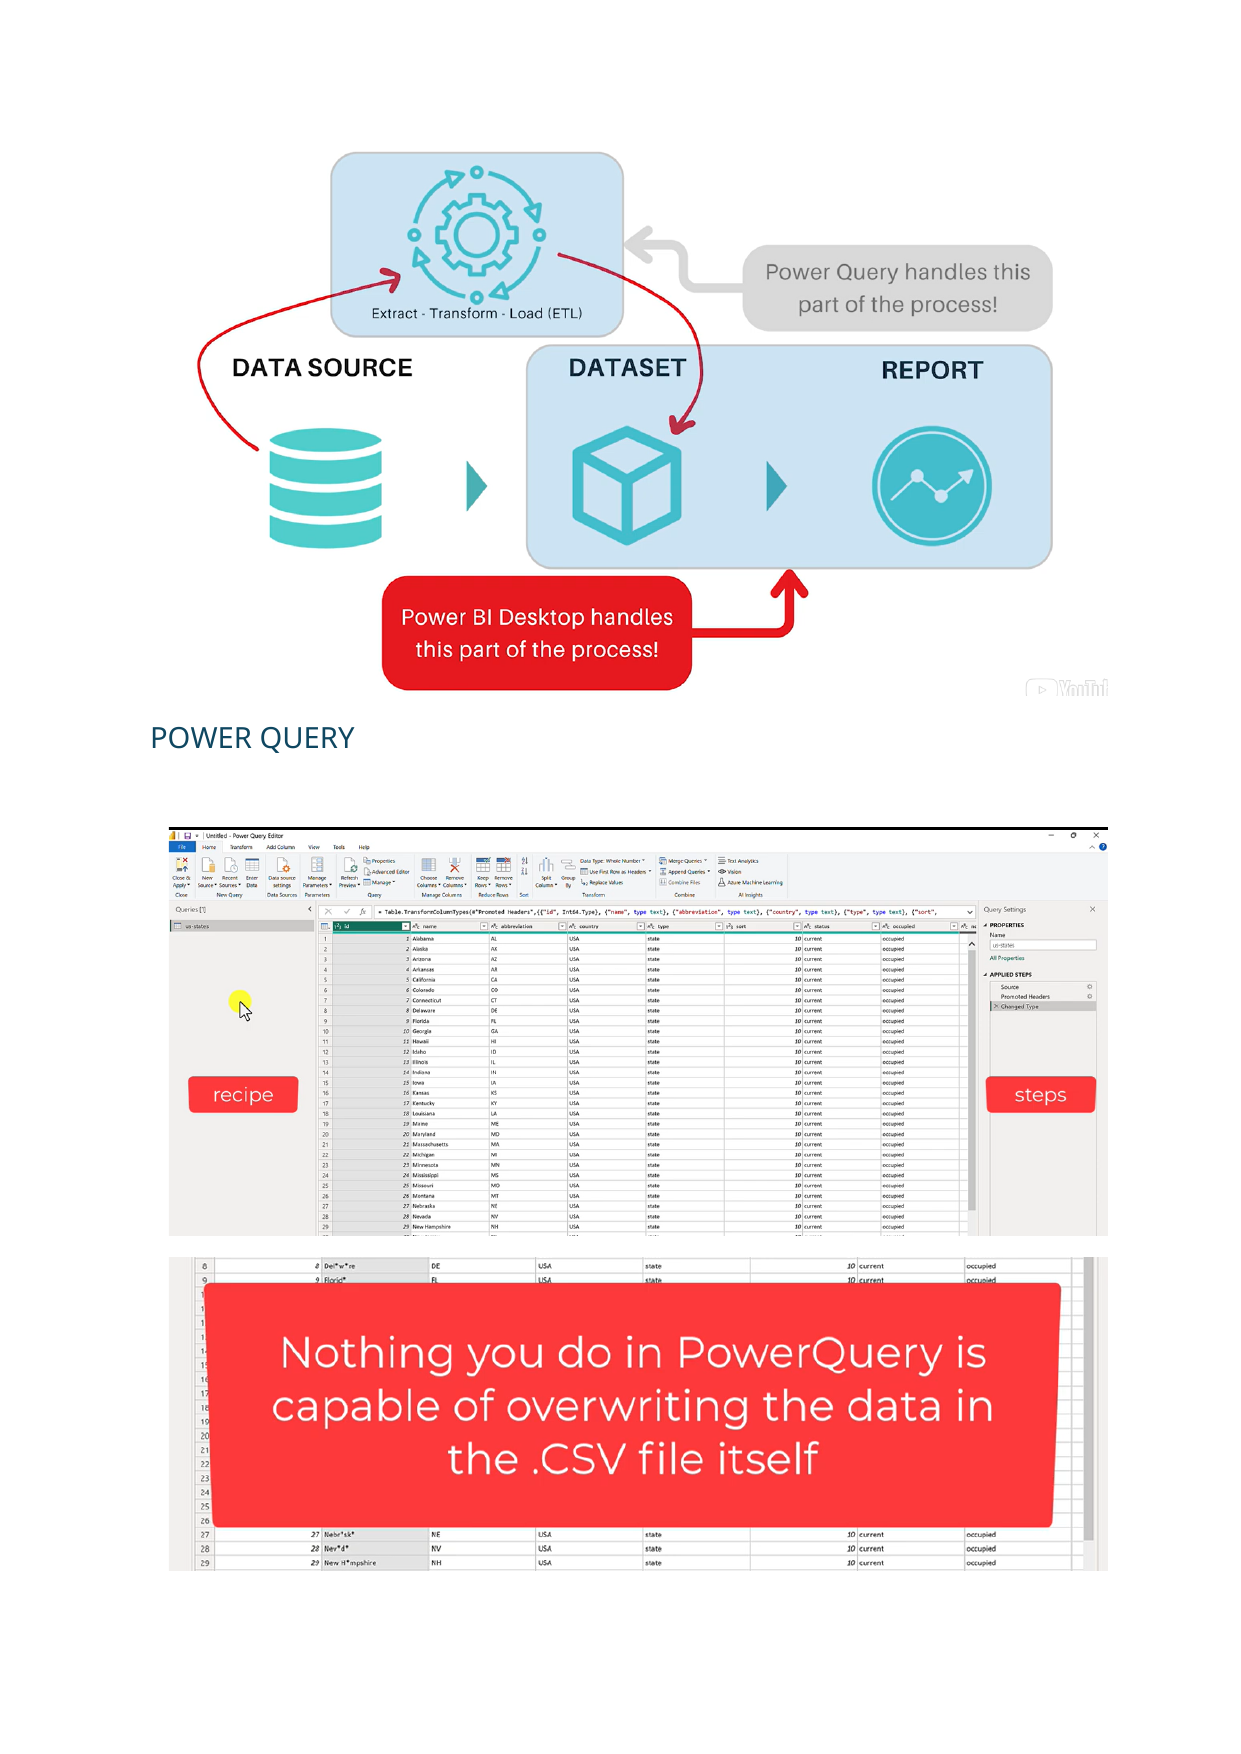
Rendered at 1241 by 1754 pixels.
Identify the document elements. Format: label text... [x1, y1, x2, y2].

subtitle POWER QUERY [150, 717, 1090, 757]
